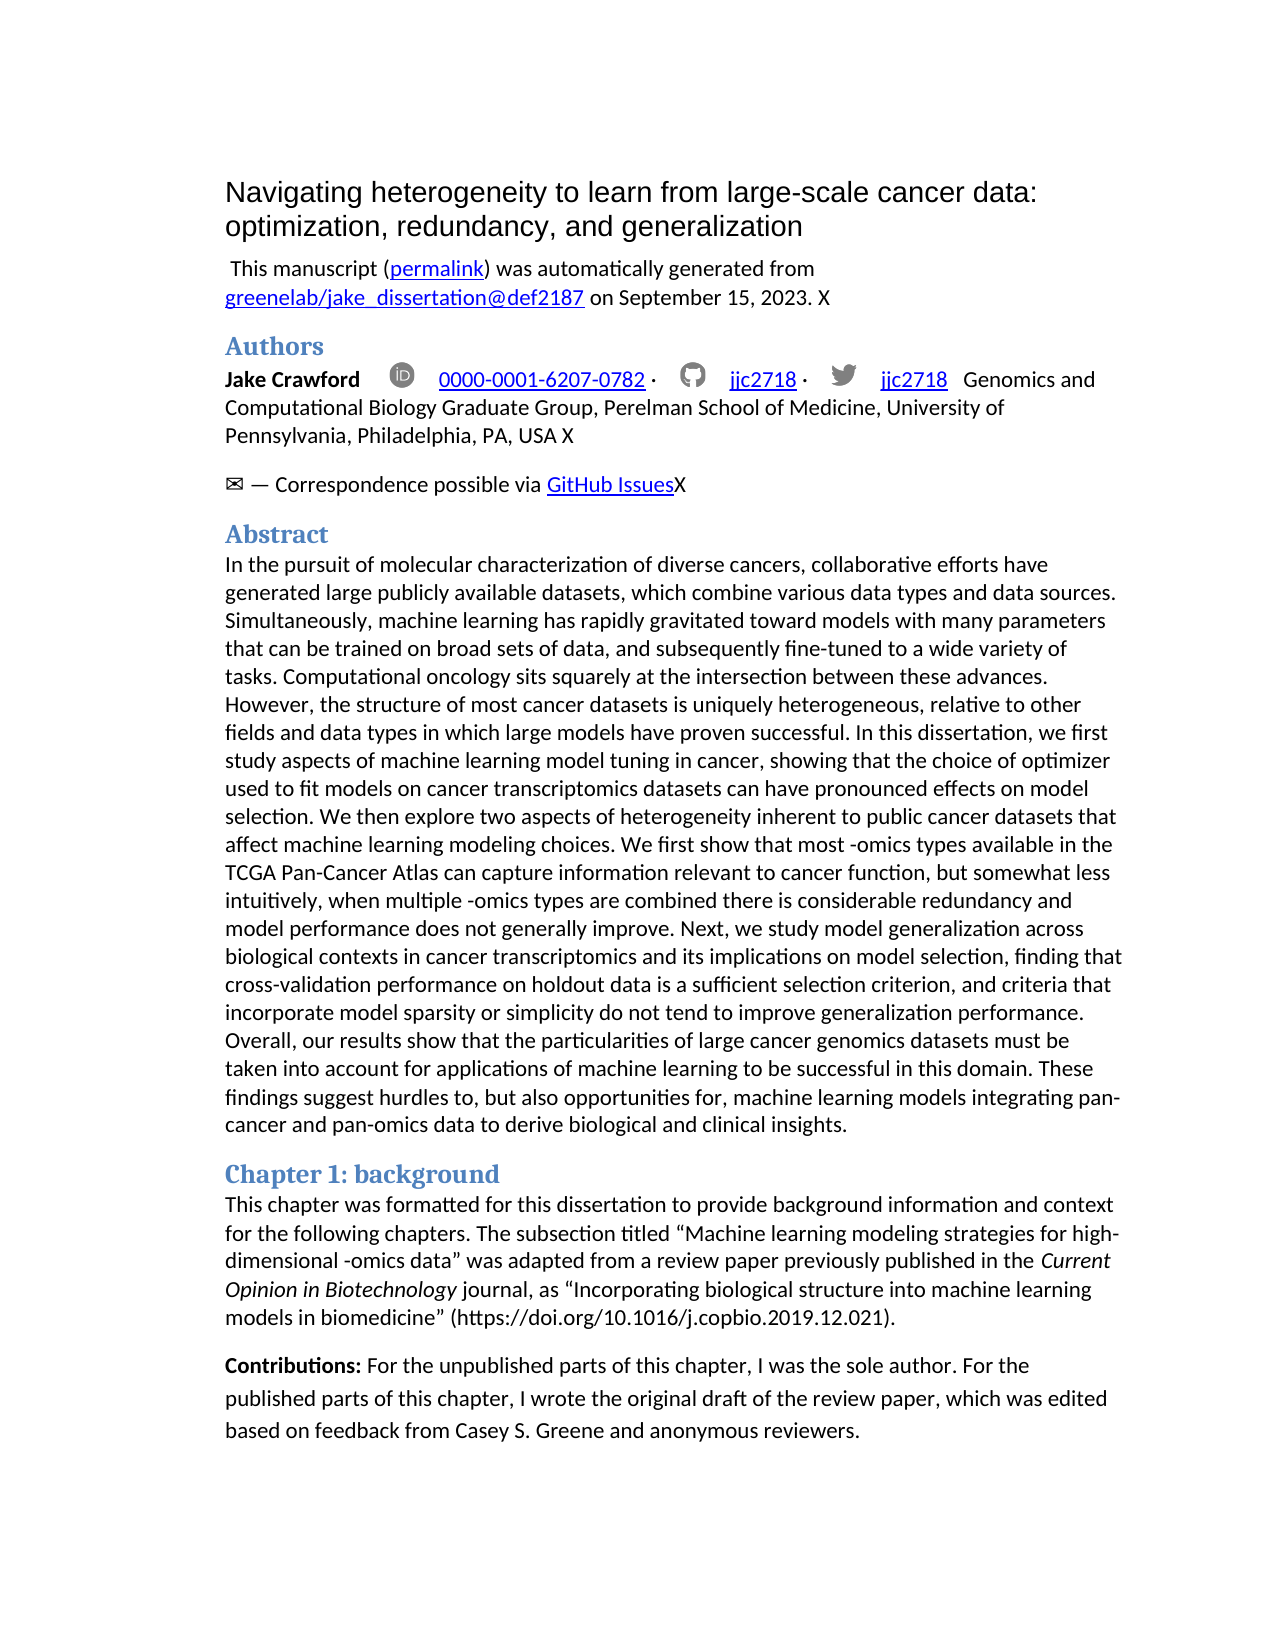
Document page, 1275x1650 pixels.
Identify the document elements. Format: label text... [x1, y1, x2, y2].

text Contributions: For the unpublished parts of this chapter, I was the sole author. For the published parts of this chapter, I wrote the original draft of the review paper, which was edited based on feedback from Casey S. Greene and anonymous reviewers. [225, 1352, 1125, 1444]
subtitle Abstract [225, 519, 1125, 550]
subtitle Authors [225, 331, 1125, 363]
subtitle Chapter 1: background [225, 1159, 1125, 1191]
text Navigating heterogeneity to learn from large-scale cancer data: optimization, redundancy, and generalization [225, 175, 1125, 242]
picture [831, 362, 857, 388]
picture [680, 362, 706, 388]
picture [389, 362, 415, 388]
